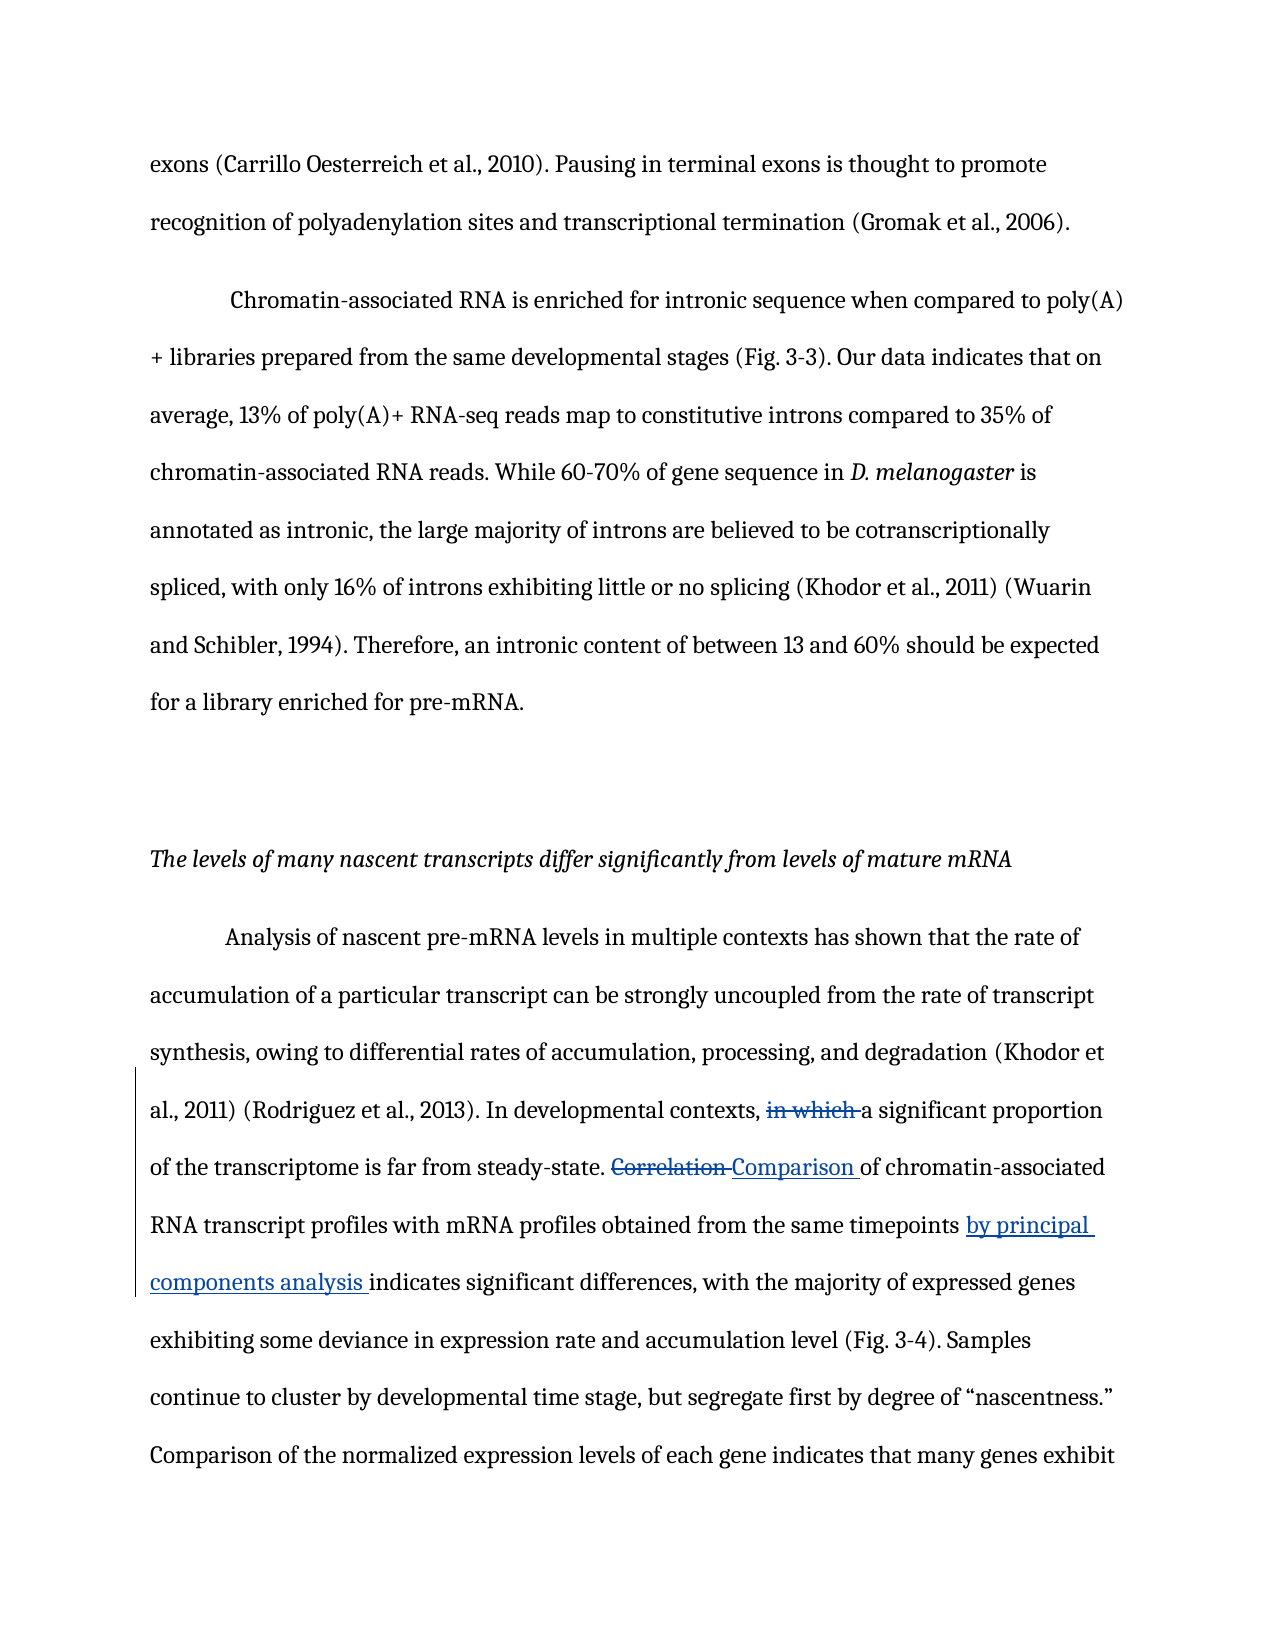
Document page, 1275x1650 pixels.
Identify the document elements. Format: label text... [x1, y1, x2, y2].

text Chromatin-associated RNA is enriched for intronic sequence when compared to poly(A)+ libraries prepared from the same developmental stages (Fig. 3-3). Our data indicates that on average, 13% of poly(A)+ RNA-seq reads map to constitutive introns compared to 35% of chromatin-associated RNA reads. While 60-70% of gene sequence in D. melanogaster is annotated as intronic, the large majority of introns are believed to be cotranscriptionally spliced, with only 16% of introns exhibiting little or no splicing (Khodor et al., 2011) (Wuarin and Schibler, 1994). Therefore, an intronic content of between 13 and 60% should be expected for a library enriched for pre-mRNA. [150, 286, 1125, 717]
text The levels of many nascent transcripts differ significantly from levels of mature mRNA [150, 845, 1125, 874]
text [150, 150, 1125, 236]
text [150, 923, 1125, 1469]
